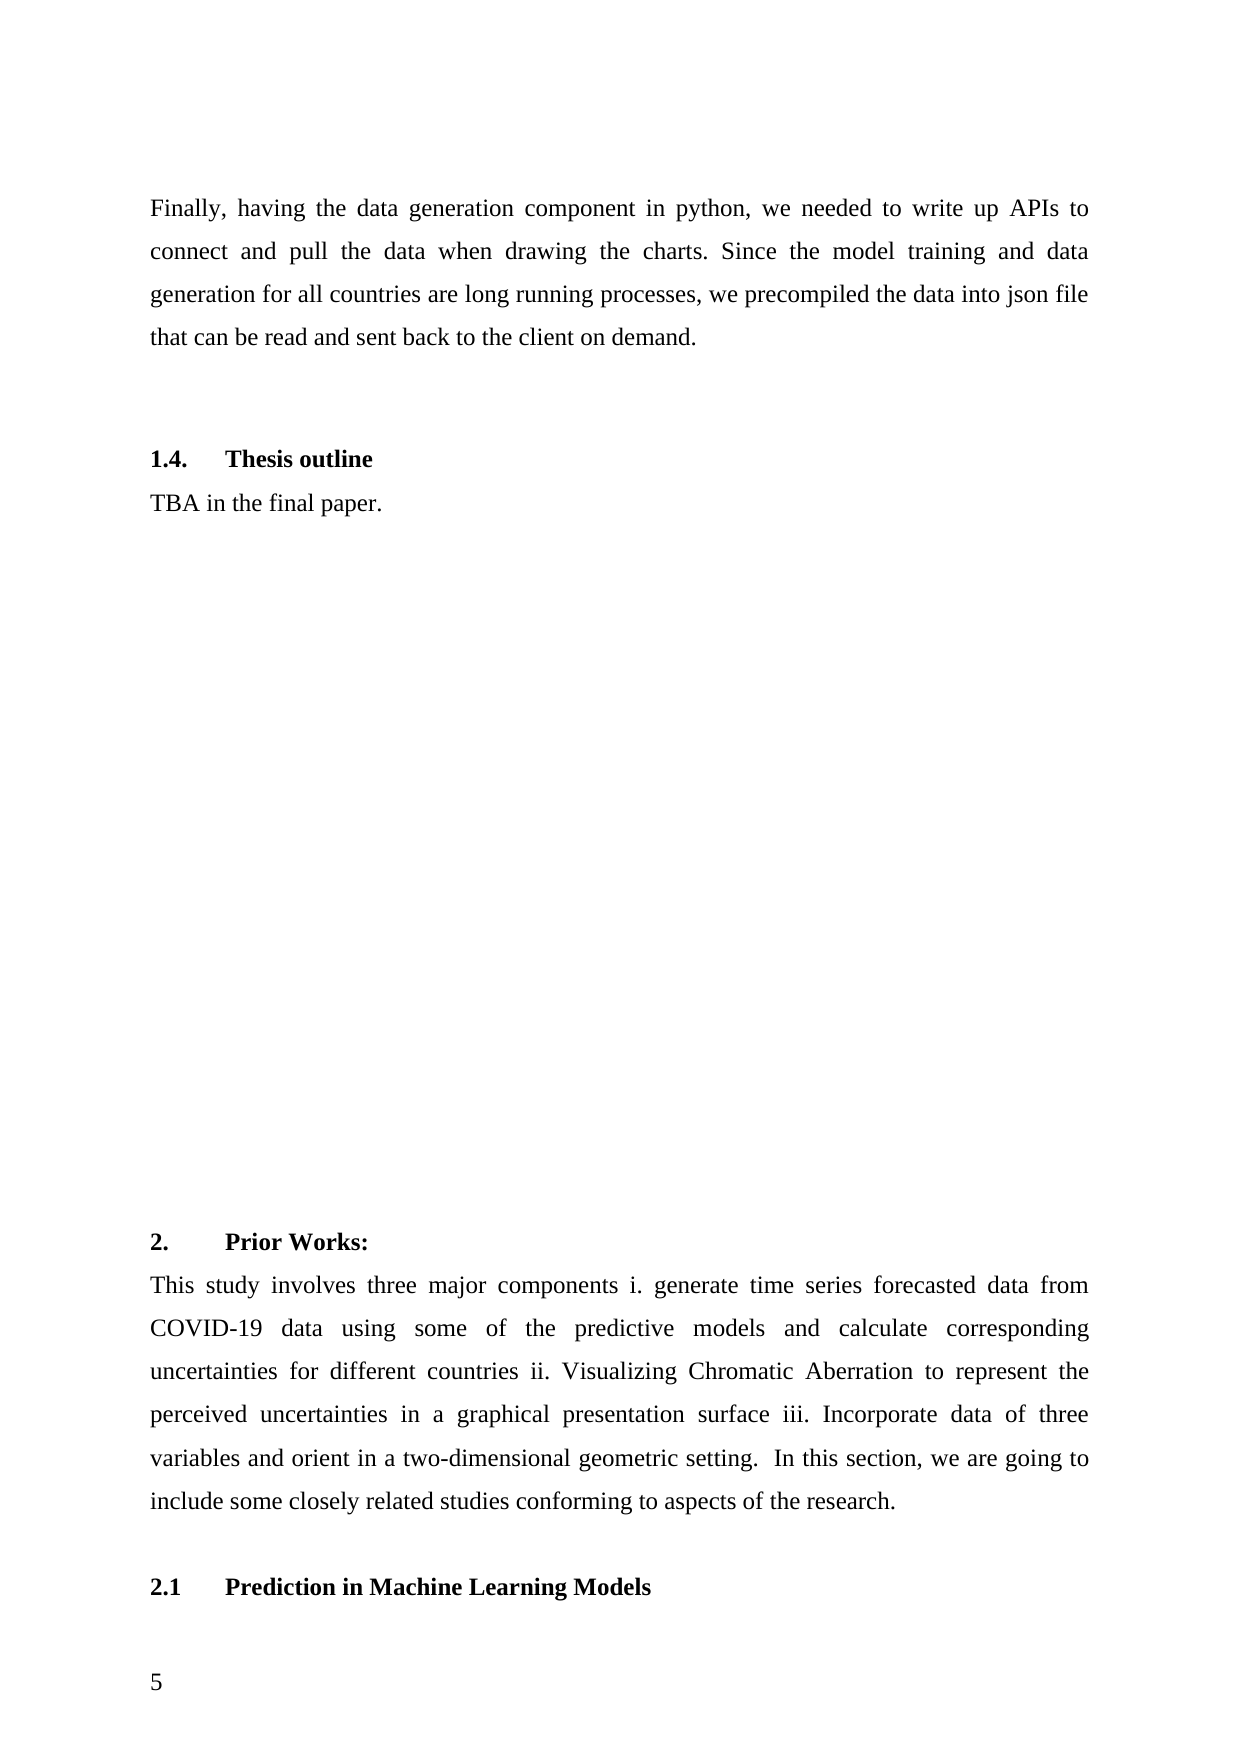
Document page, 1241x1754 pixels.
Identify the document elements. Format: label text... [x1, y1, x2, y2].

text TBA in the final paper. [150, 488, 1090, 516]
text 1.4. Thesis outline [150, 444, 1090, 473]
text 2. Prior Works: This study involves three major components i. generate time series forecasted data from COVID-19 data using some of the predictive models and calculate corresponding uncertainties for different countries ii. Visualizing Chromatic Aberration to represent the perceived uncertainties in a graphical presentation surface iii. Incorporate data of three variables and orient in a two-dimensional geometric setting. In this section, we are going to include some closely related studies conforming to aspects of the research. [150, 1227, 1090, 1514]
text Finally, having the data generation component in python, we needed to write up APIs to connect and pull the data when drawing the charts. Since the model training and data generation for all countries are long running processes, we precompiled the data into json file that can be read and sent back to the client on demand. [150, 193, 1090, 351]
text 2.1 Prediction in Machine Learning Models [150, 1572, 1090, 1601]
